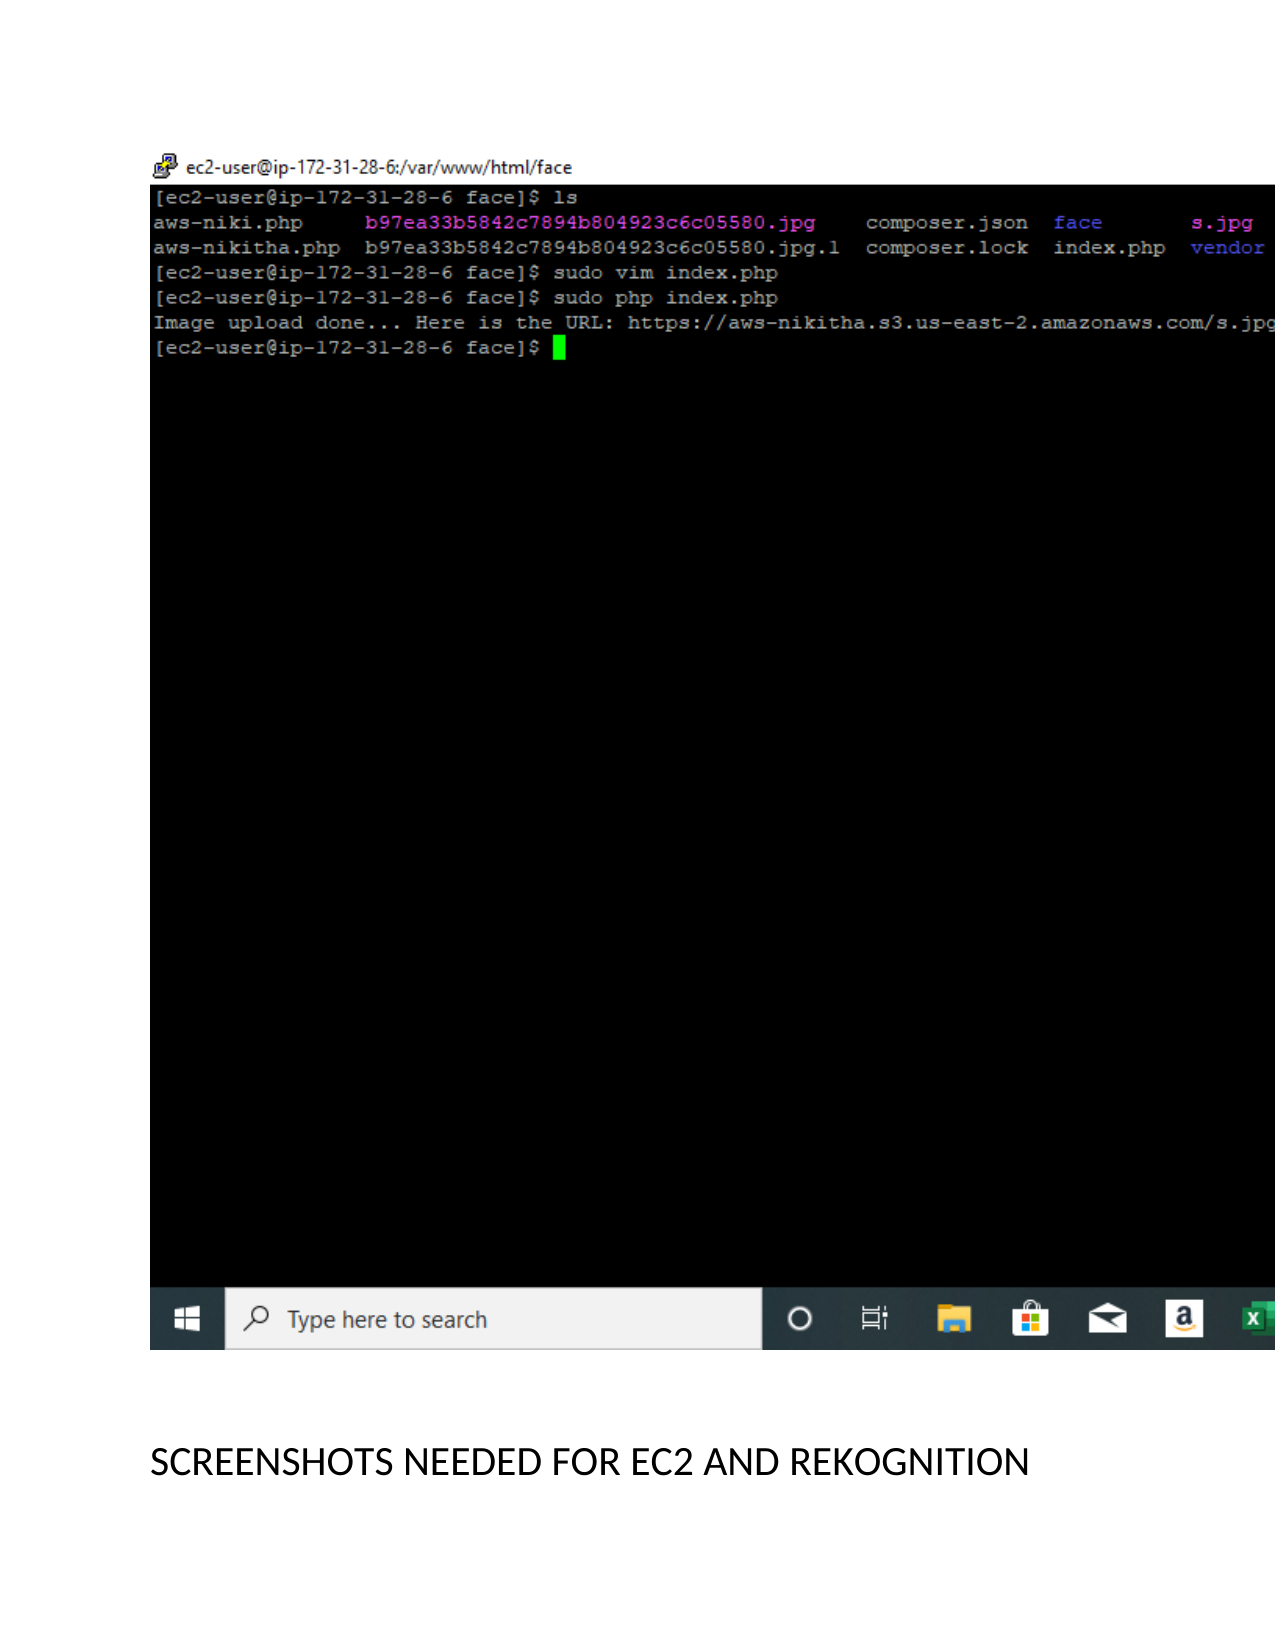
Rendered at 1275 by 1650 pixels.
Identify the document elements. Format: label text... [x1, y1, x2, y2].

picture [150, 150, 1275, 1350]
text SCREENSHOTS NEEDED FOR EC2 AND REKOGNITION [150, 1435, 1125, 1486]
